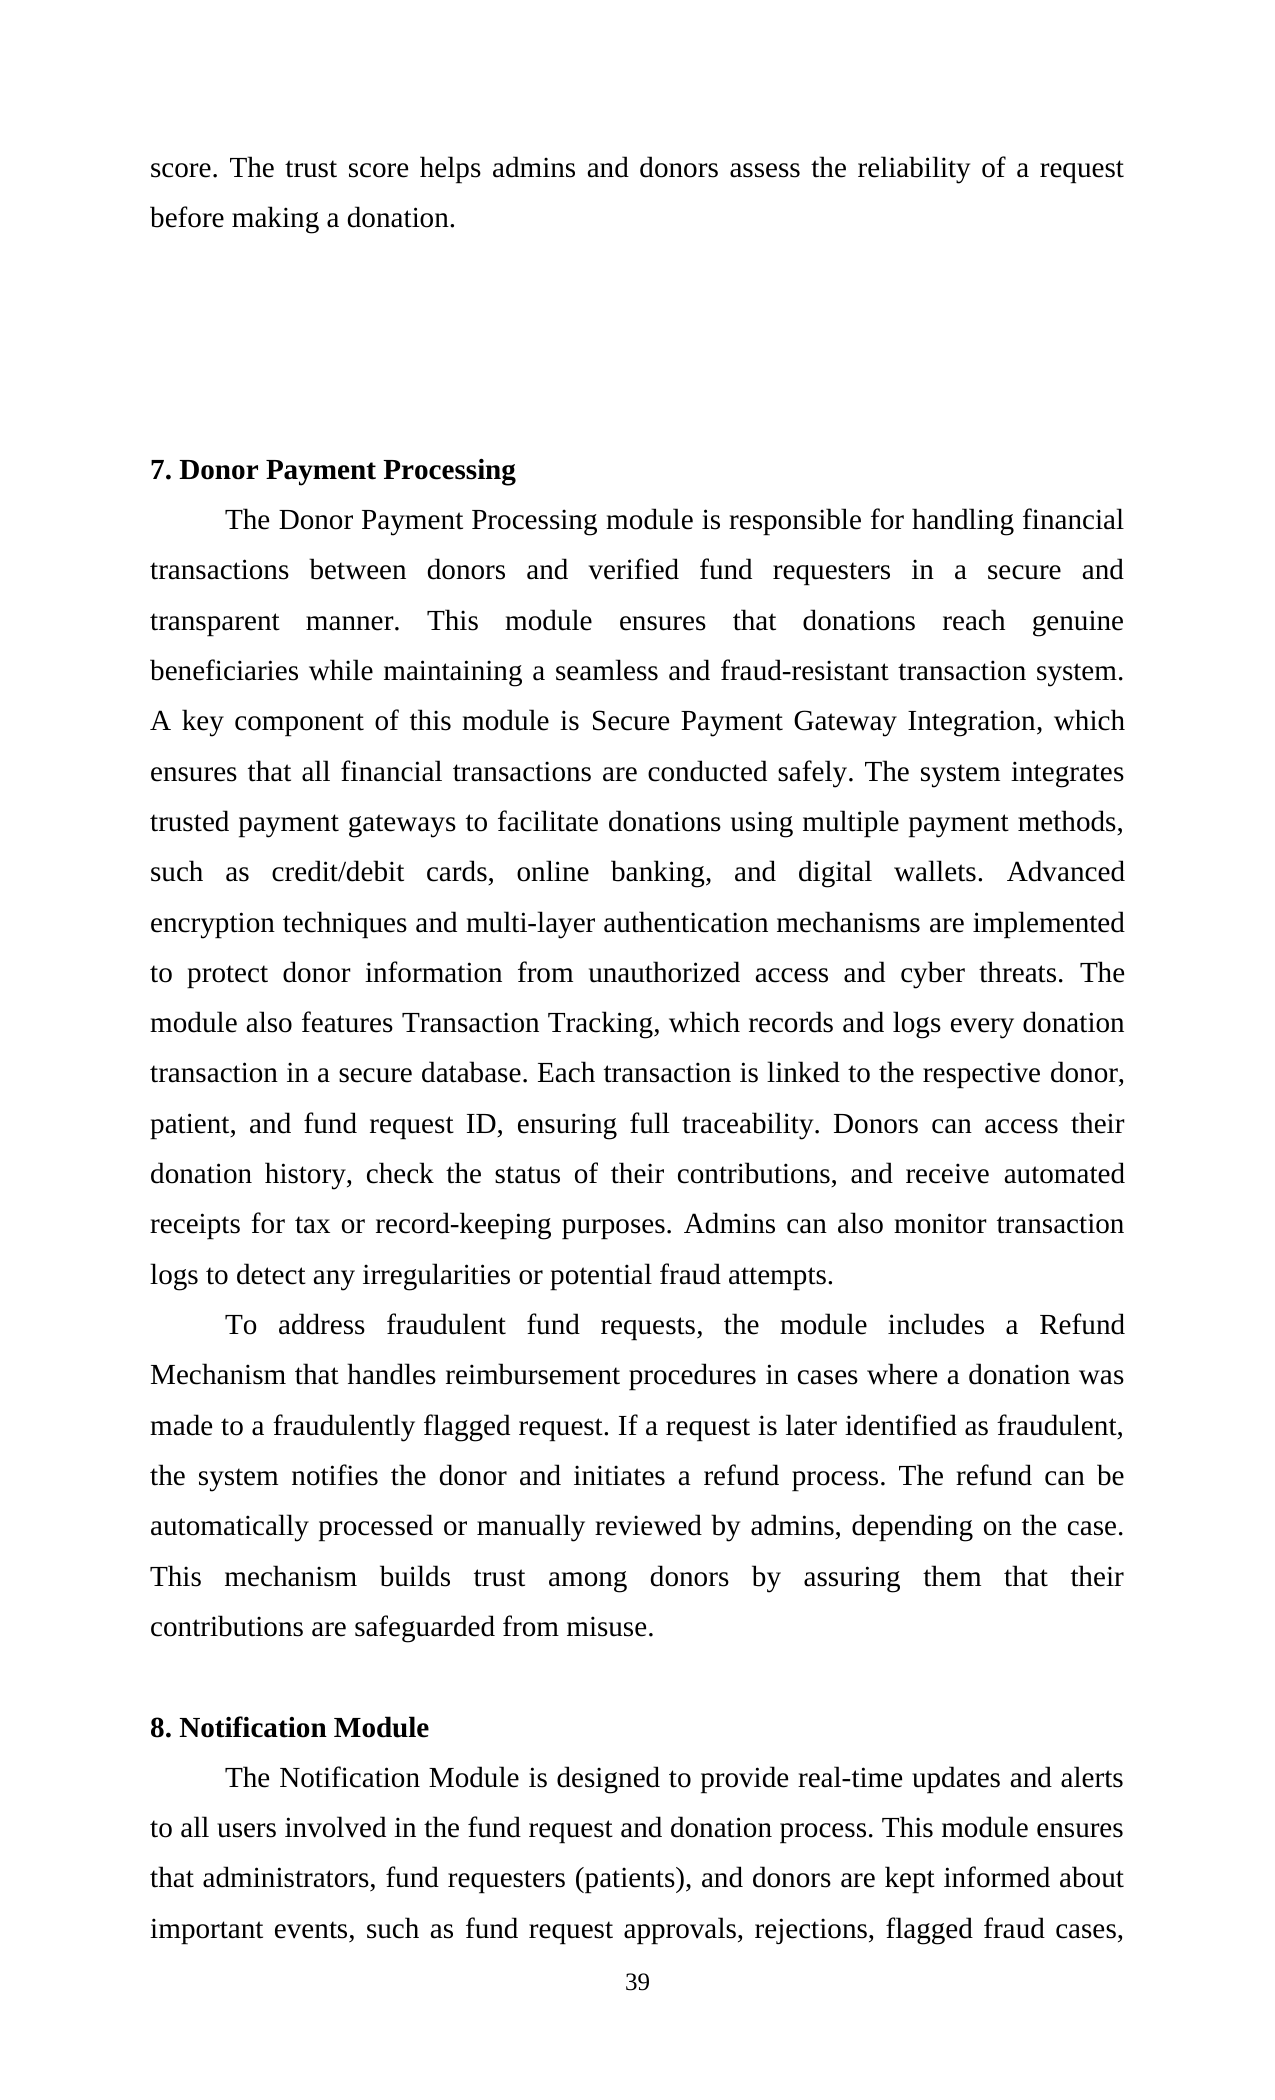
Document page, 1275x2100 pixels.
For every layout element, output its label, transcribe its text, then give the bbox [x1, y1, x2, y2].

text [150, 1760, 1125, 1944]
text 8. Notification Module [150, 1710, 1125, 1743]
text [150, 150, 1125, 234]
text To address fraudulent fund requests, the module includes a Refund Mechanism that handles reimbursement procedures in cases where a donation was made to a fraudulently flagged request. If a request is later identified as fraudulent, the system notifies the donor and initiates a refund process. The refund can be automatically processed or manually reviewed by admins, depending on the case. This mechanism builds trust among donors by assuring them that their contributions are safeguarded from misuse. [150, 1307, 1125, 1643]
text 7. Donor Payment Processing [150, 452, 1125, 485]
text The Donor Payment Processing module is responsible for handling financial transactions between donors and verified fund requesters in a secure and transparent manner. This module ensures that donations reach genuine beneficiaries while maintaining a seamless and fraud-resistant transaction system. A key component of this module is Secure Payment Gateway Integration, which ensures that all financial transactions are conducted safely. The system integrates trusted payment gateways to facilitate donations using multiple payment methods, such as credit/debit cards, online banking, and digital wallets. Advanced encryption techniques and multi-layer authentication mechanisms are implemented to protect donor information from unauthorized access and cyber threats. The module also features Transaction Tracking, which records and logs every donation transaction in a secure database. Each transaction is linked to the respective donor, patient, and fund request ID, ensuring full traceability. Donors can access their donation history, check the status of their contributions, and receive automated receipts for tax or record-keeping purposes. Admins can also monitor transaction logs to detect any irregularities or potential fraud attempts. [150, 502, 1125, 1290]
